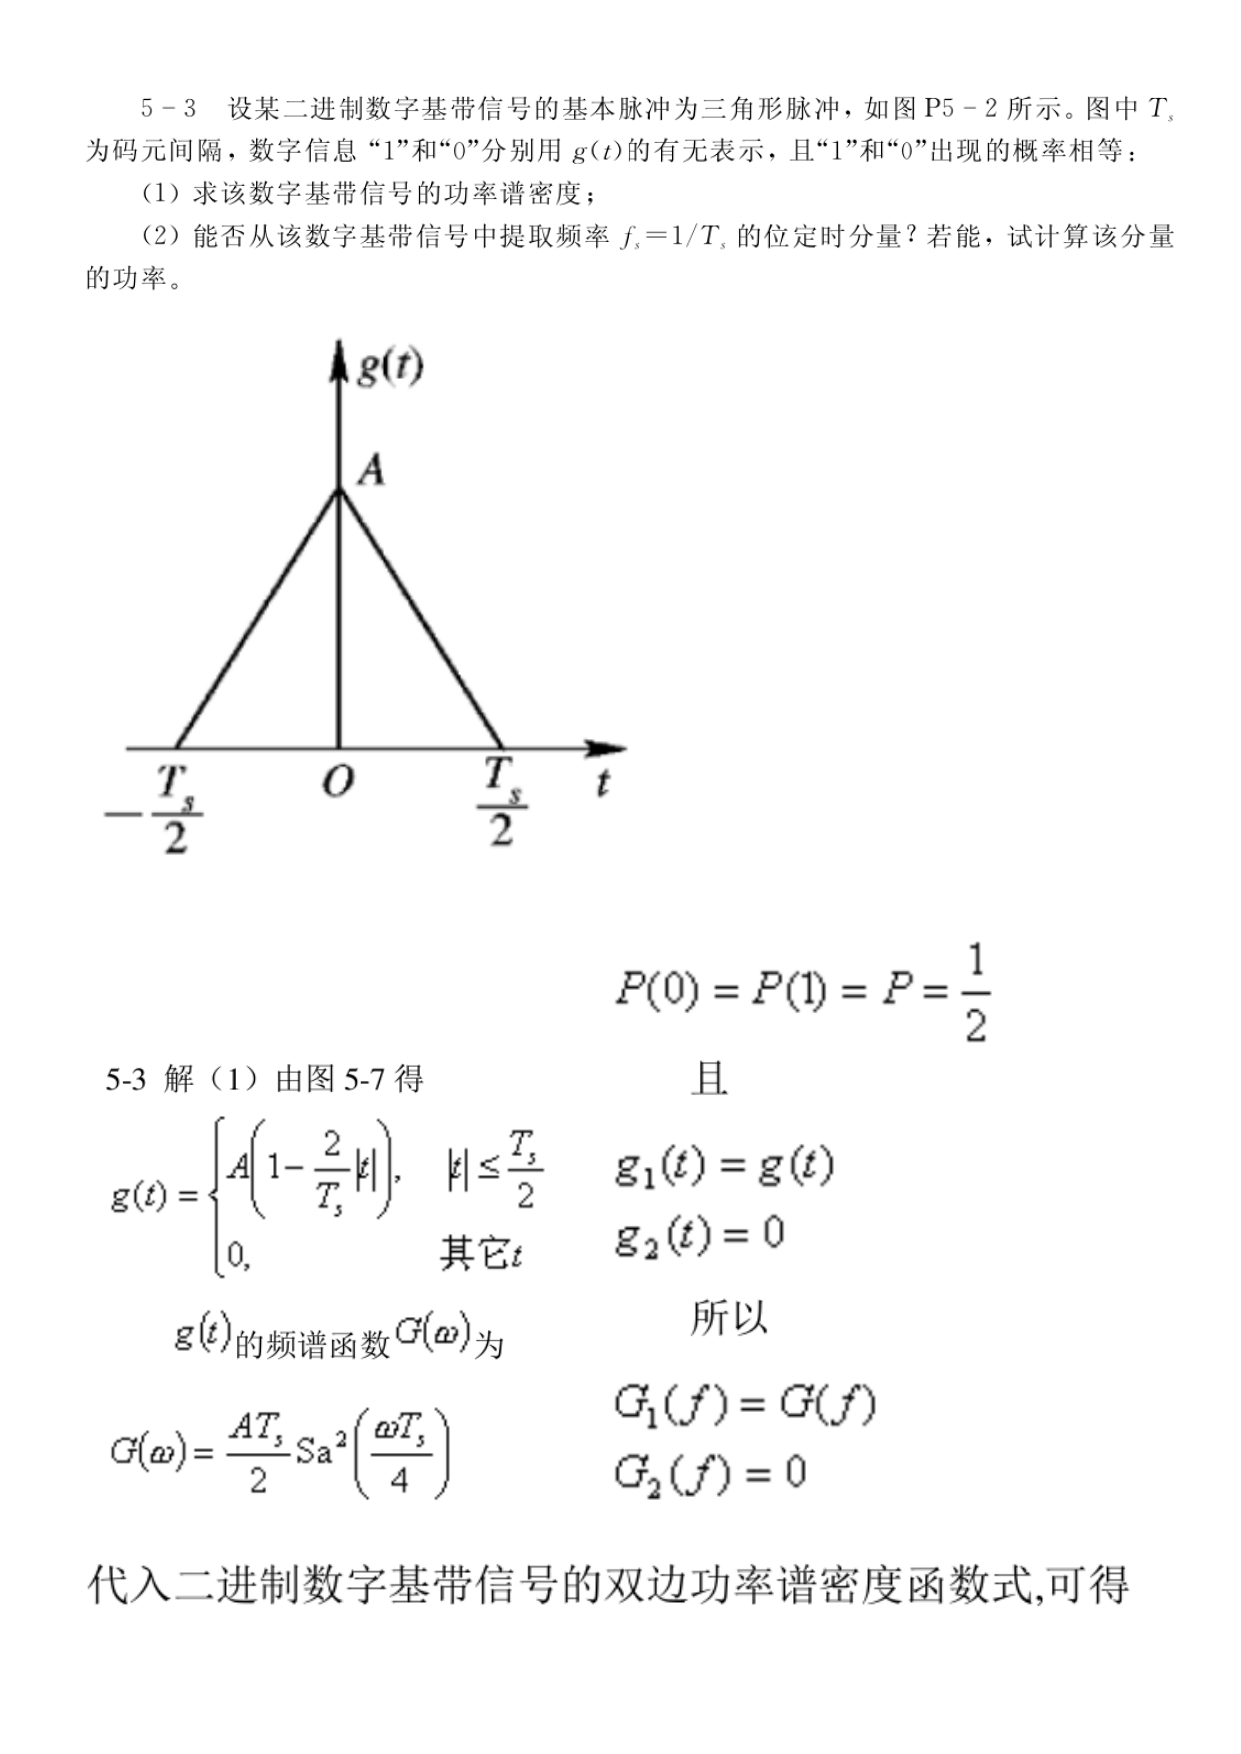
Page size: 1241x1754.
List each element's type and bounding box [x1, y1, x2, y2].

picture [75, 1543, 1140, 1631]
picture [75, 80, 1185, 301]
picture [75, 308, 672, 905]
picture [75, 925, 1012, 1517]
